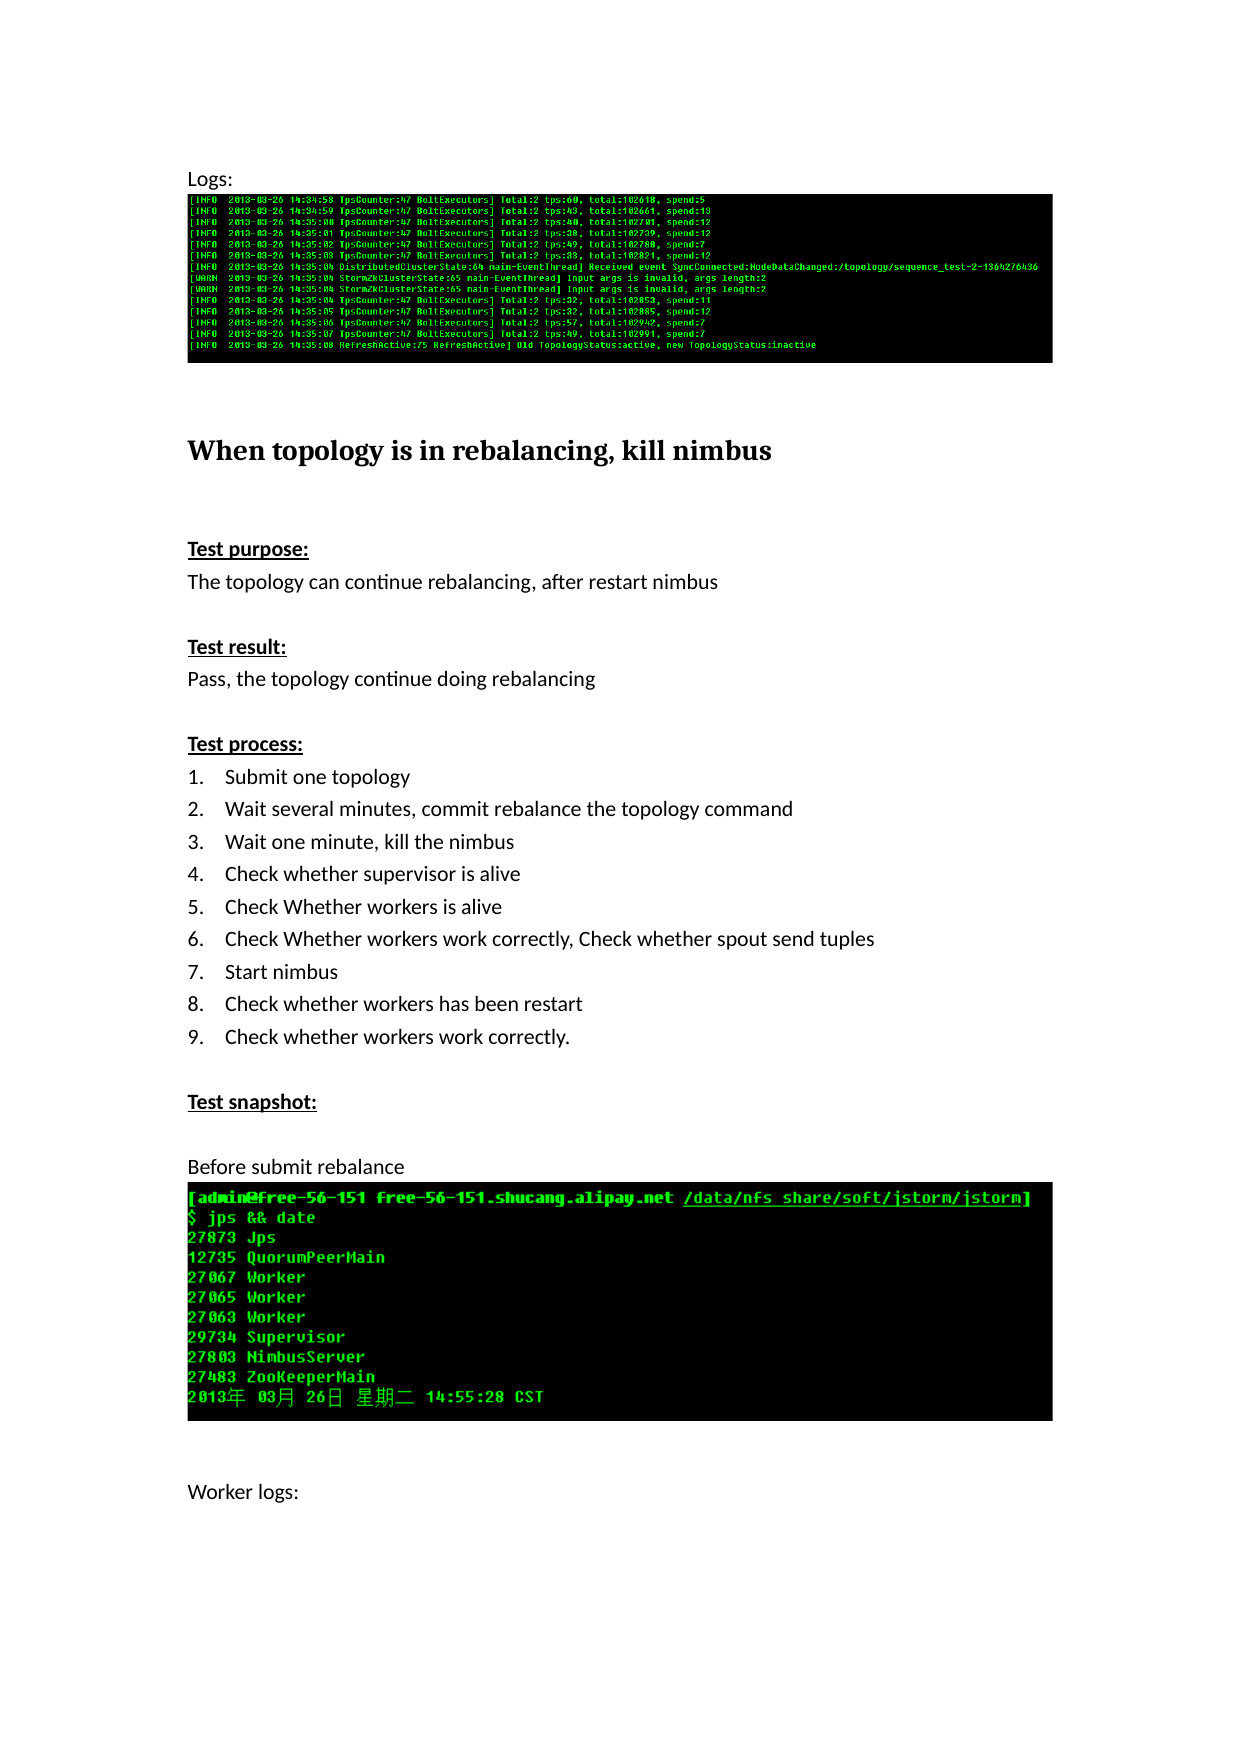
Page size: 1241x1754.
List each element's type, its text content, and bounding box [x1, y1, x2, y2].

text Test process: [187, 728, 1053, 760]
list Check whether supervisor is alive [187, 858, 1053, 890]
list Start nimbus [187, 955, 1053, 988]
list Check Whether workers is alive [187, 890, 1053, 923]
picture [187, 194, 1053, 363]
list Wait several minutes, commit rebalance the topology command [187, 793, 1053, 825]
text Pass, the topology continue doing rebalancing [187, 663, 1053, 695]
subtitle When topology is in rebalancing, kill nimbus [187, 419, 1053, 484]
list Check whether workers work correctly. [187, 1020, 1053, 1053]
text Logs: [187, 162, 1053, 194]
list Wait one minute, kill the nimbus [187, 825, 1053, 858]
text The topology can continue rebalancing, after restart nimbus [187, 565, 1053, 598]
text Before submit rebalance [187, 1150, 1053, 1182]
text Test purpose: [187, 533, 1053, 565]
text Test result: [187, 630, 1053, 663]
list Check Whether workers work correctly, Check whether spout send tuples [187, 923, 1053, 955]
list Submit one topology [187, 760, 1053, 793]
picture [187, 1182, 1053, 1421]
list Check whether workers has been restart [187, 988, 1053, 1020]
text Test snapshot: [187, 1085, 1053, 1118]
text Worker logs: [187, 1475, 1053, 1508]
